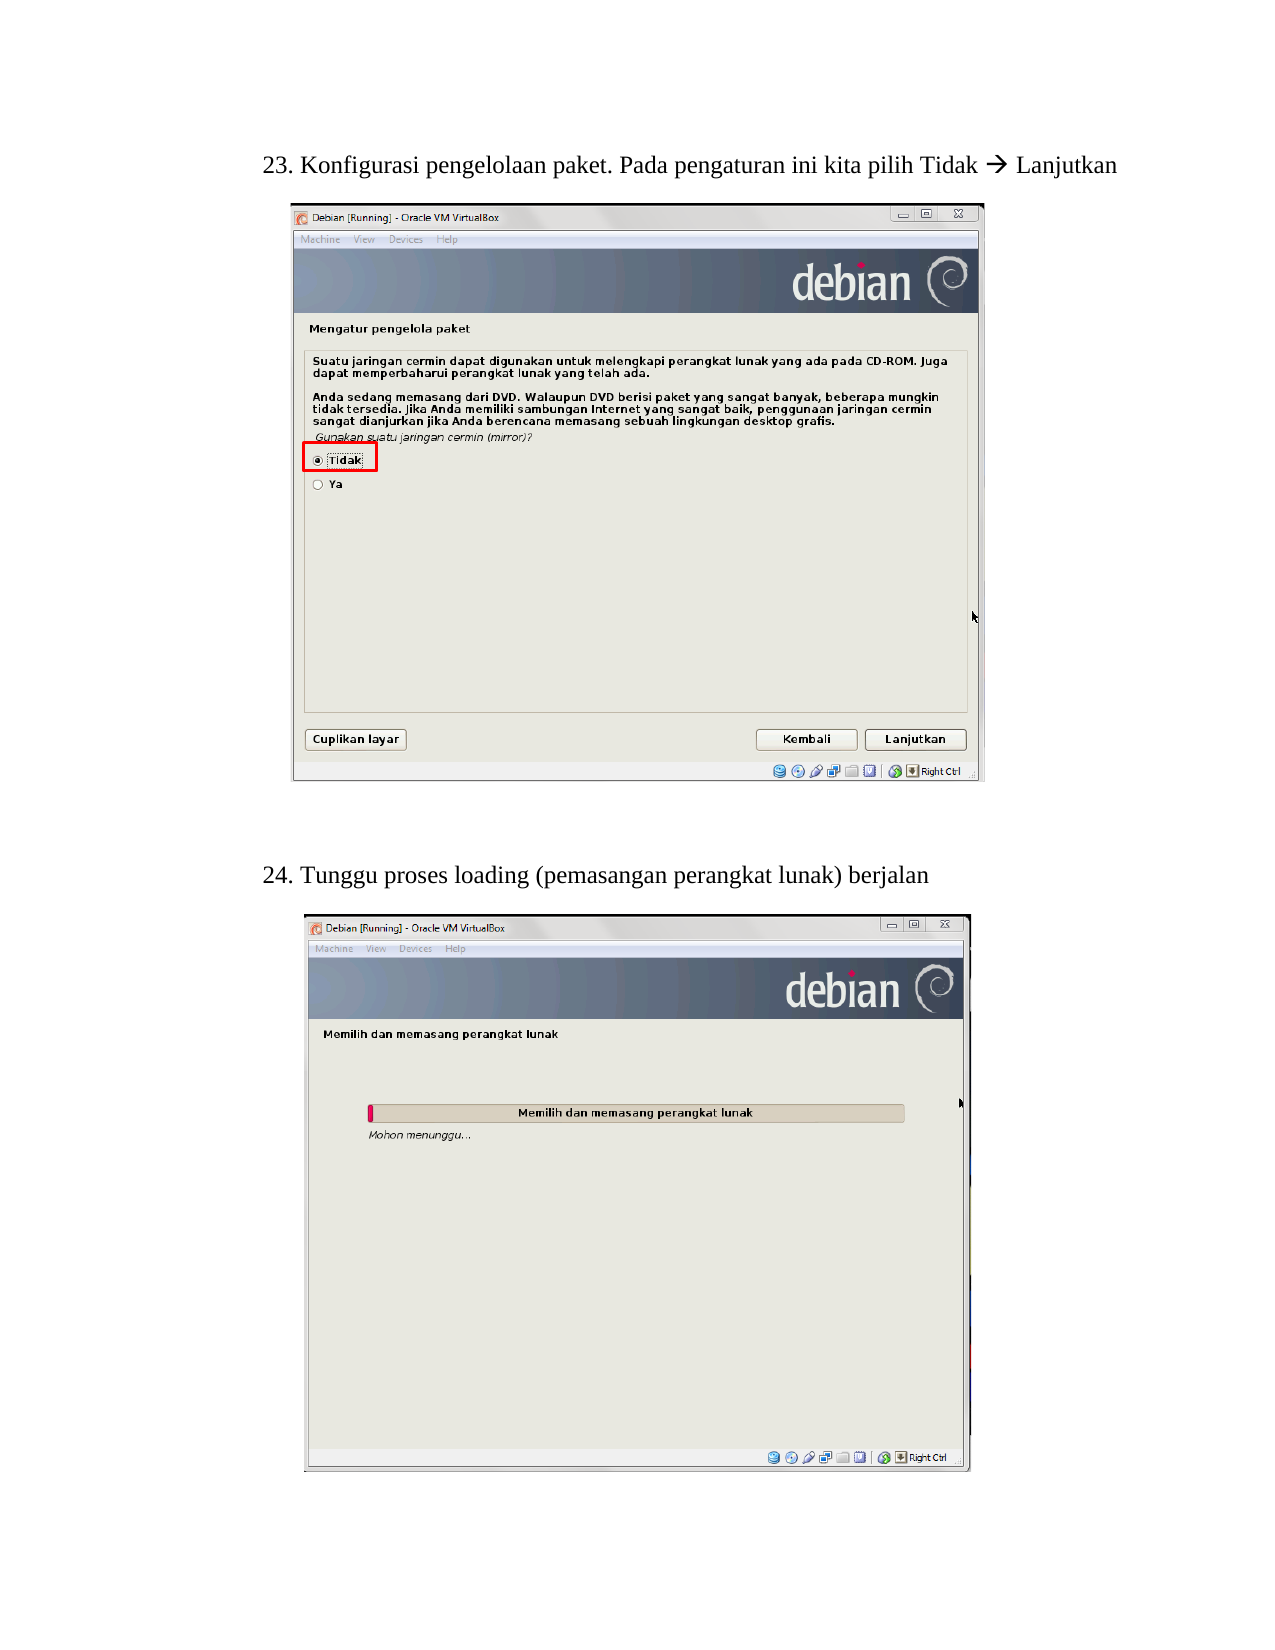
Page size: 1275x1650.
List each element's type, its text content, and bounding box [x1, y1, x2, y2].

list Tunggu proses loading (pemasangan perangkat lunak) berjalan [262, 860, 1125, 889]
picture [304, 914, 972, 1472]
list Konfigurasi pengelolaan paket. Pada pengaturan ini kita pilih Tidak Lanjutkan [262, 150, 1125, 179]
picture [290, 203, 985, 782]
